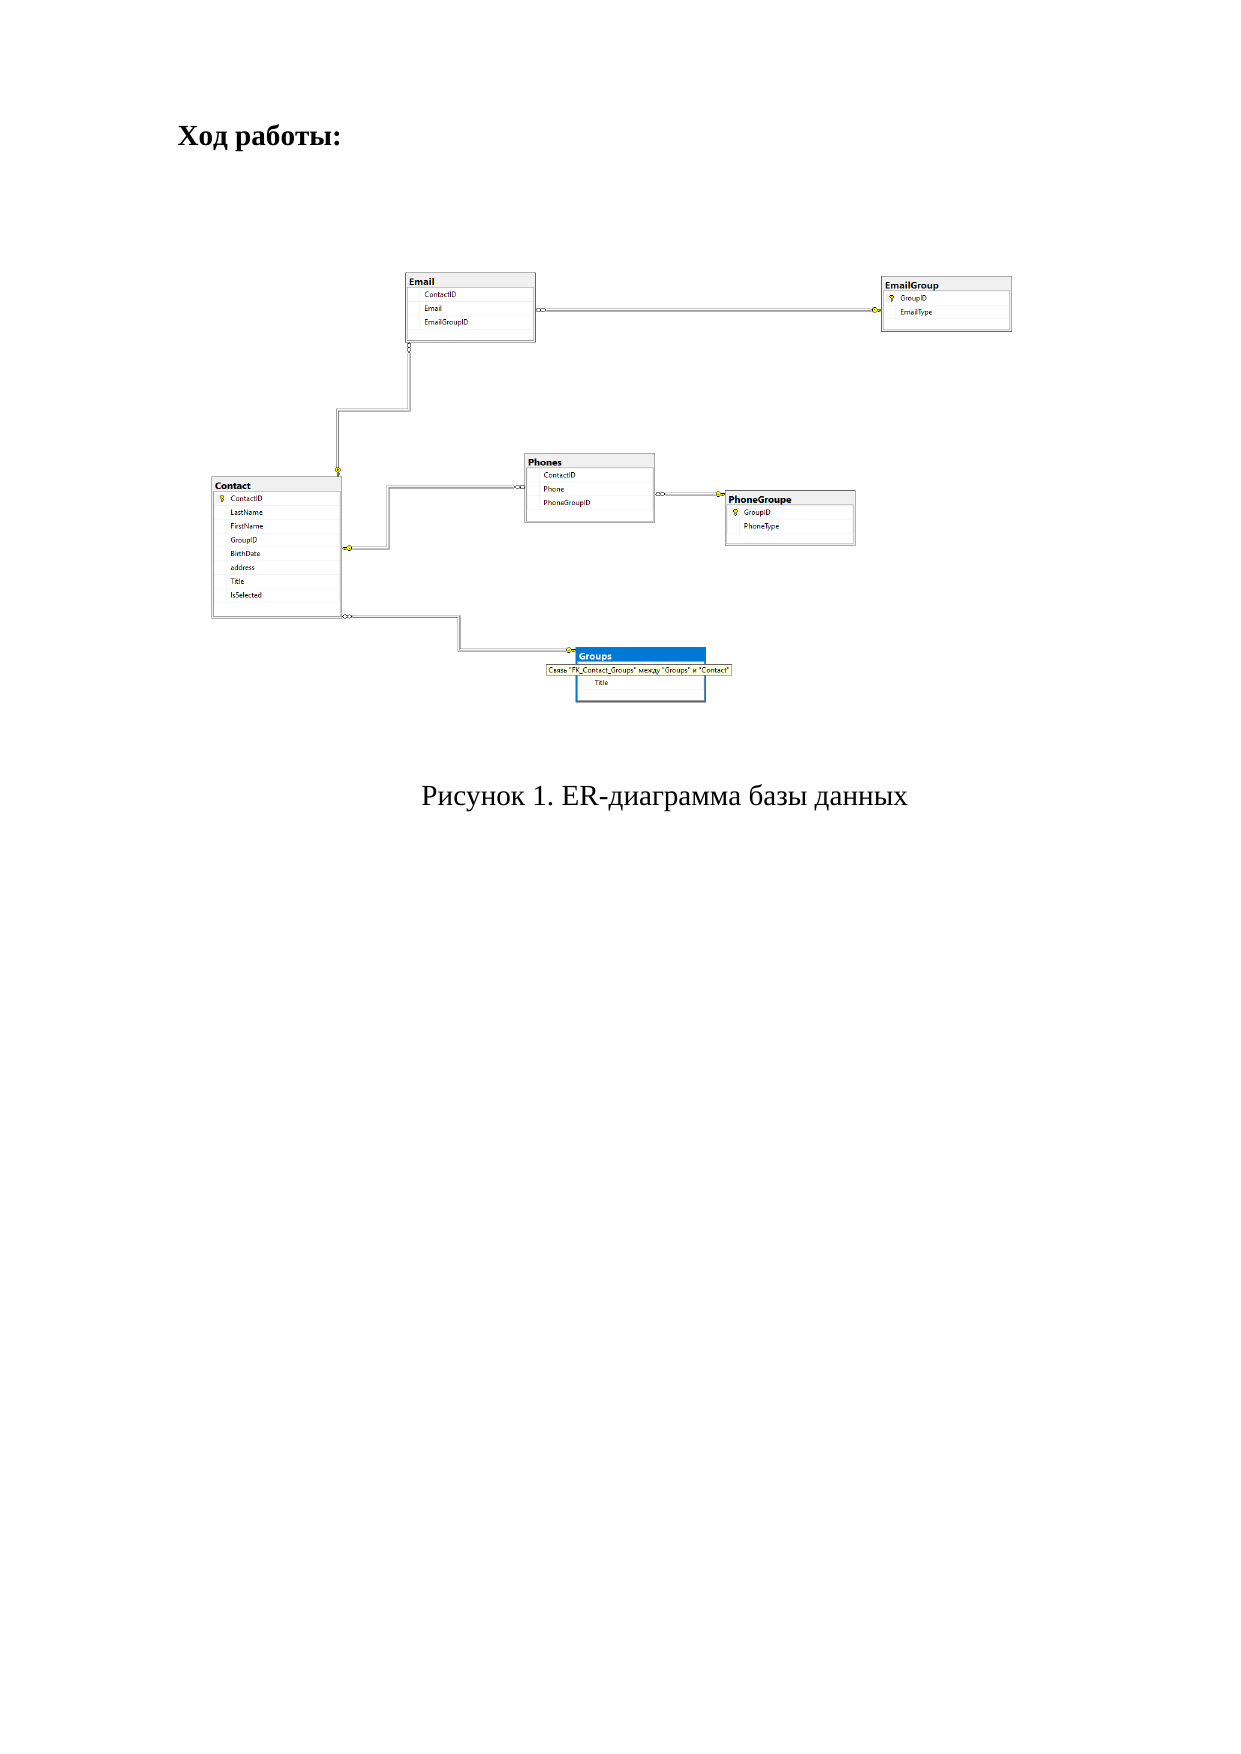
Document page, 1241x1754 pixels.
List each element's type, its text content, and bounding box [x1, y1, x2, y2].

picture [177, 185, 1152, 760]
text Ход работы: [177, 118, 1152, 152]
text Рисунок 1. ER-диаграмма базы данных [177, 778, 1152, 812]
